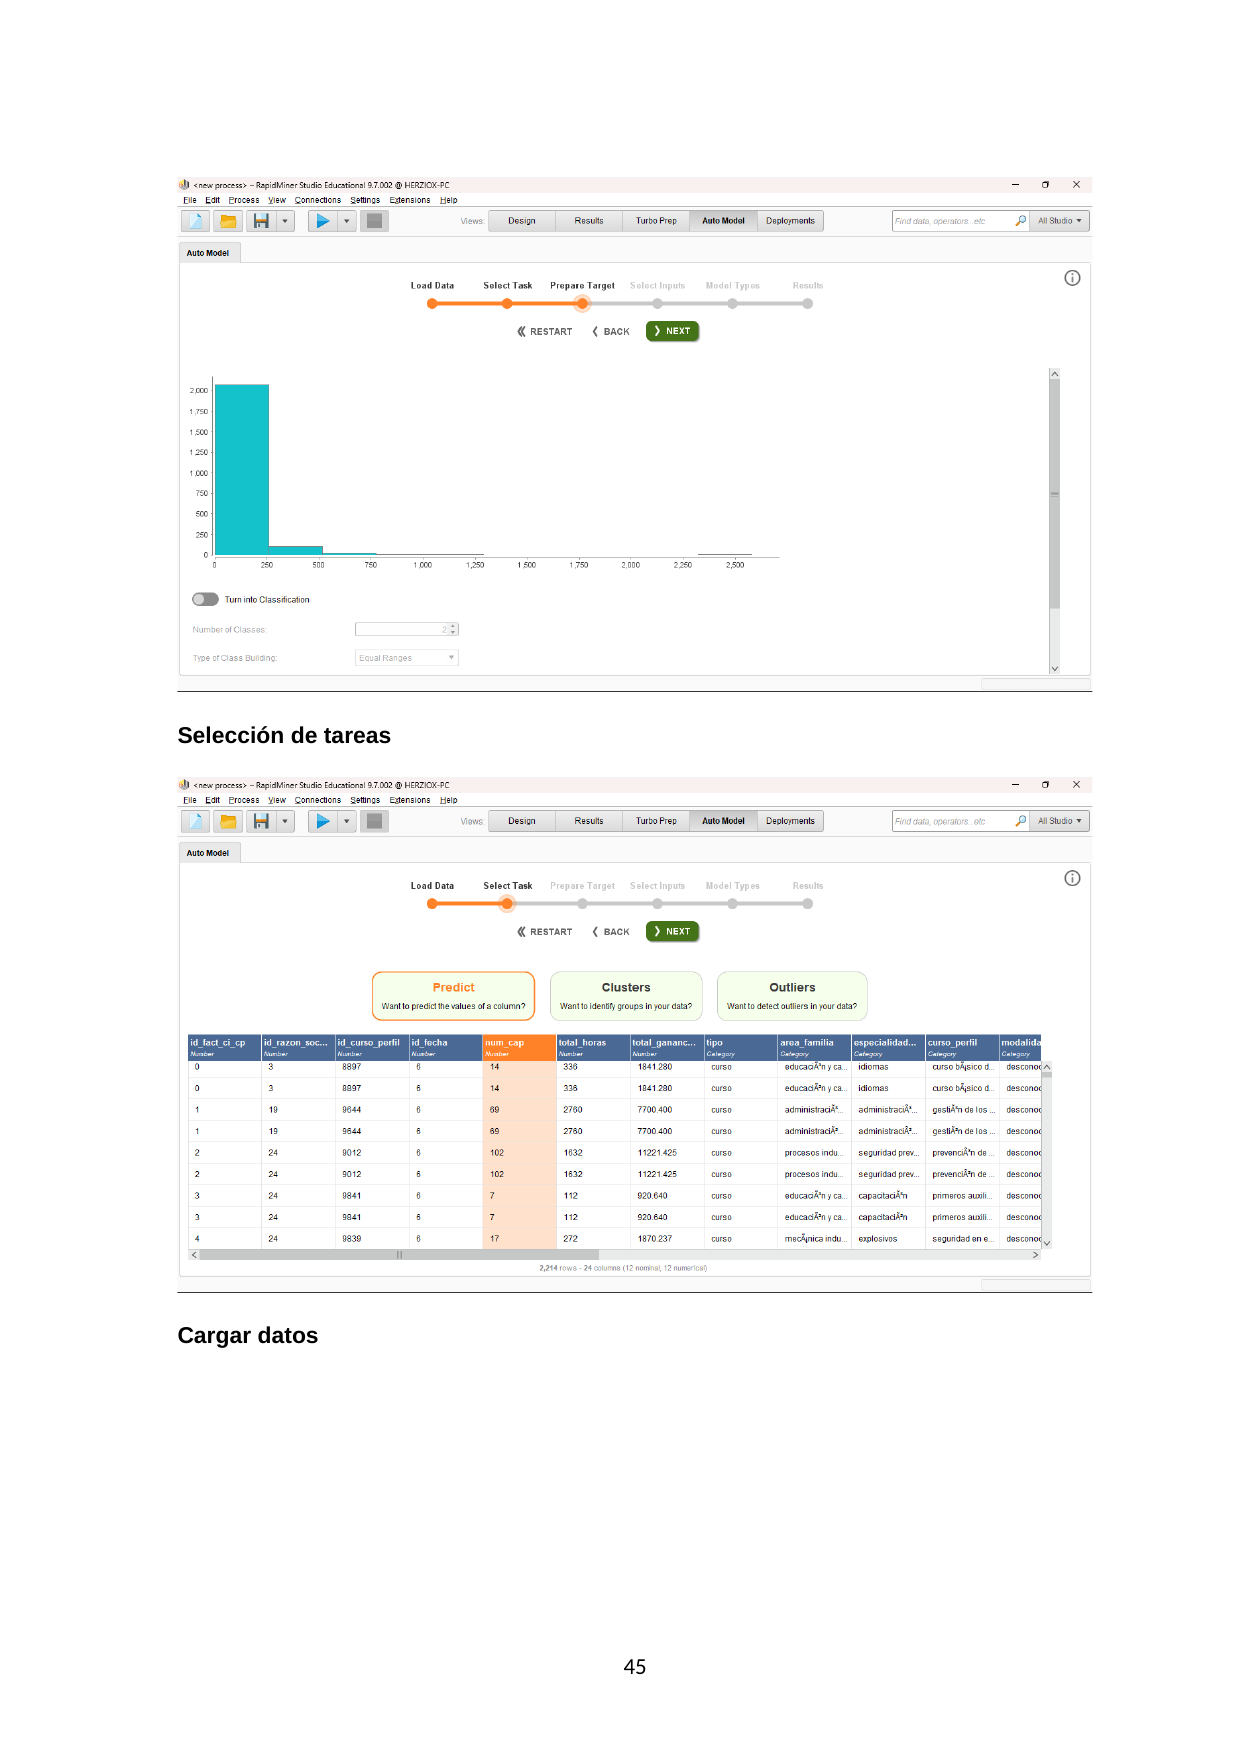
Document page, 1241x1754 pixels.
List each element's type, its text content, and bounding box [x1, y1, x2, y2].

text Cargar datos [177, 1322, 1092, 1348]
picture [177, 177, 1093, 692]
text Selección de tareas [177, 722, 1092, 748]
picture [177, 777, 1093, 1293]
